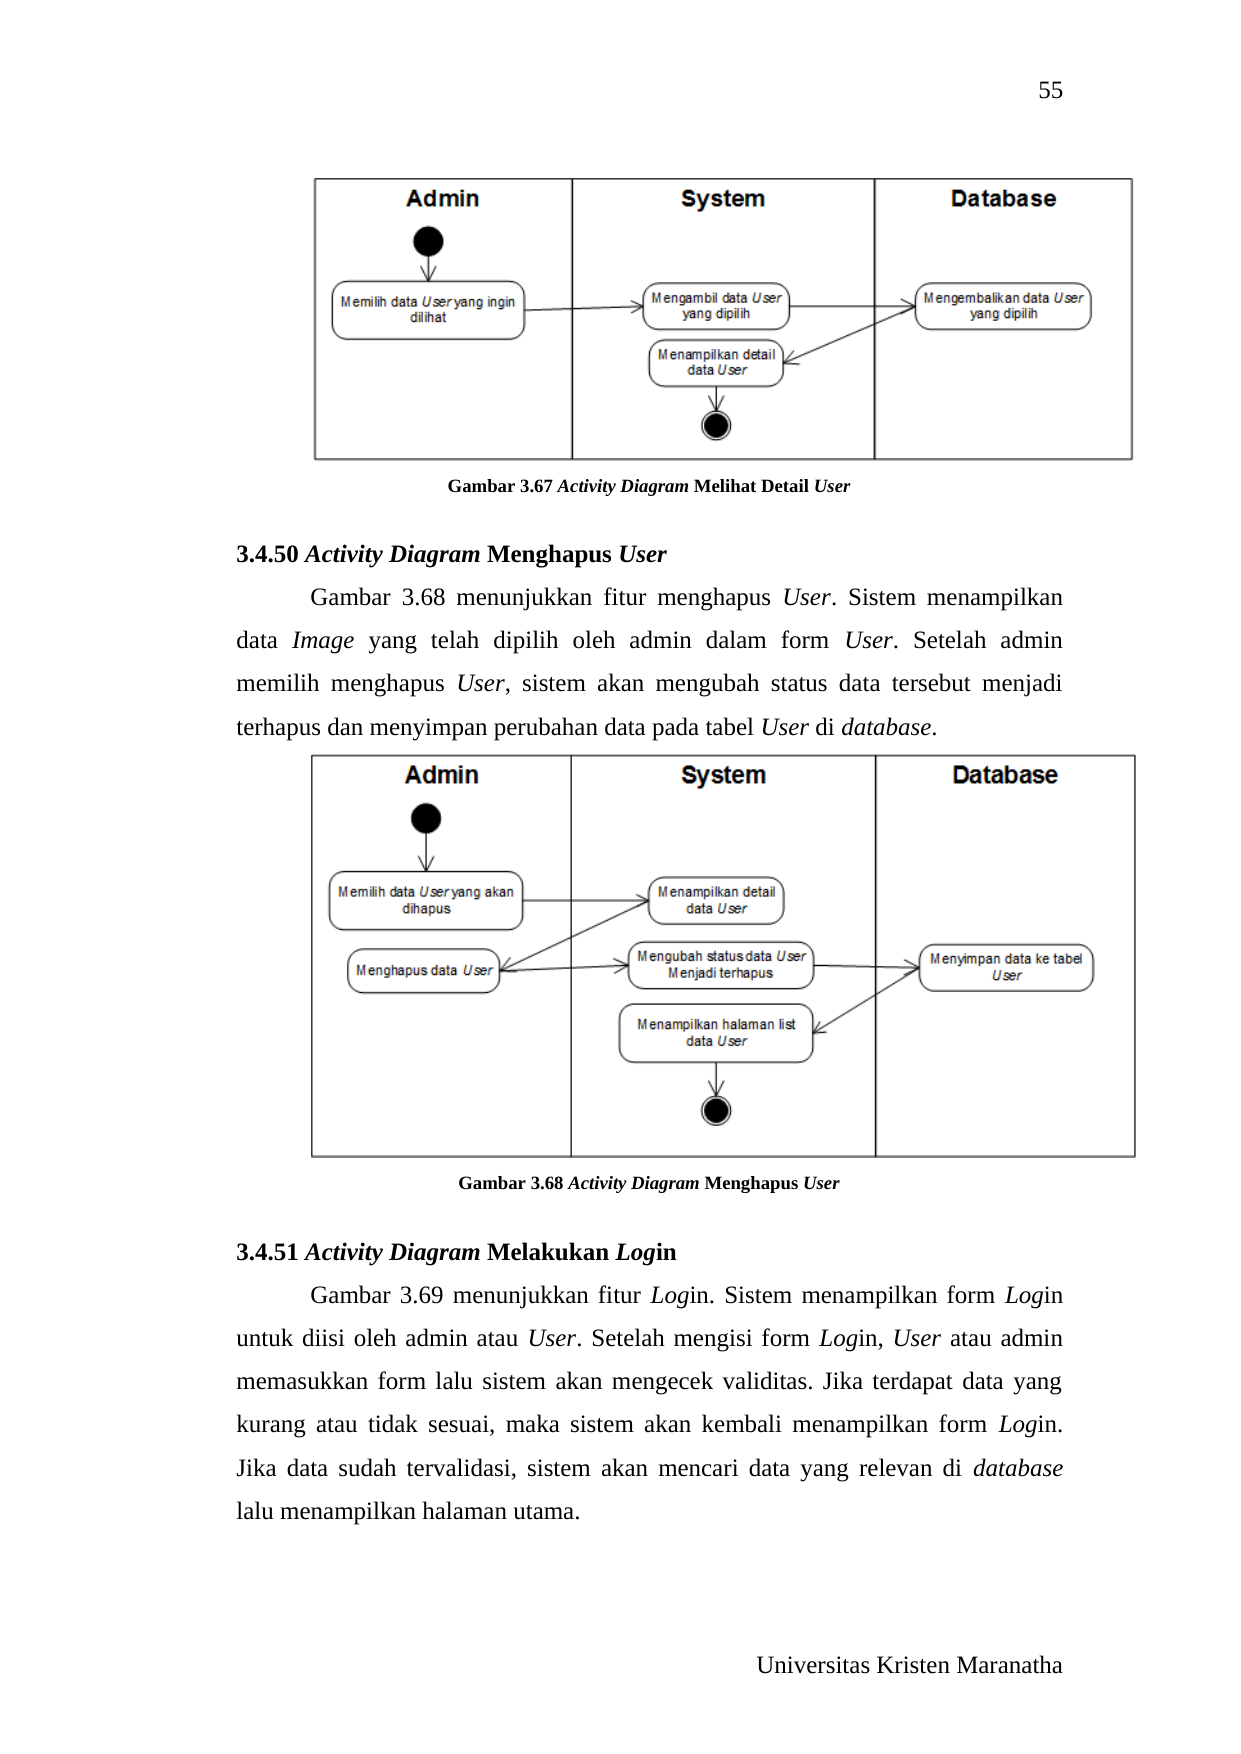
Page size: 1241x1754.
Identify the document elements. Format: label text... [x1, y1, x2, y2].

subtitle Activity Diagram Melakukan Login [236, 1237, 1063, 1266]
text Gambar 3.68 menunjukkan fitur menghapus User. Sistem menampilkan data Image yang telah dipilih oleh admin dalam form User. Setelah admin memilih menghapus User, sistem akan mengubah status data tersebut menjadi terhapus dan menyimpan perubahan data pada tabel User di database. [236, 582, 1063, 740]
text Gambar 3.69 menunjukkan fitur Login. Sistem menampilkan form Login untuk diisi oleh admin atau User. Setelah mengisi form Login, User atau admin memasukkan form lalu sistem akan mengecek validitas. Jika terdapat data yang kurang atau tidak sesuai, maka sistem akan kembali menampilkan form Login. Jika data sudah tervalidasi, sistem akan mencari data yang relevan di database lalu menampilkan halaman utama. [236, 1280, 1063, 1524]
picture [310, 177, 1137, 461]
subtitle Activity Diagram Menghapus User [236, 539, 1063, 568]
picture [310, 754, 1137, 1158]
